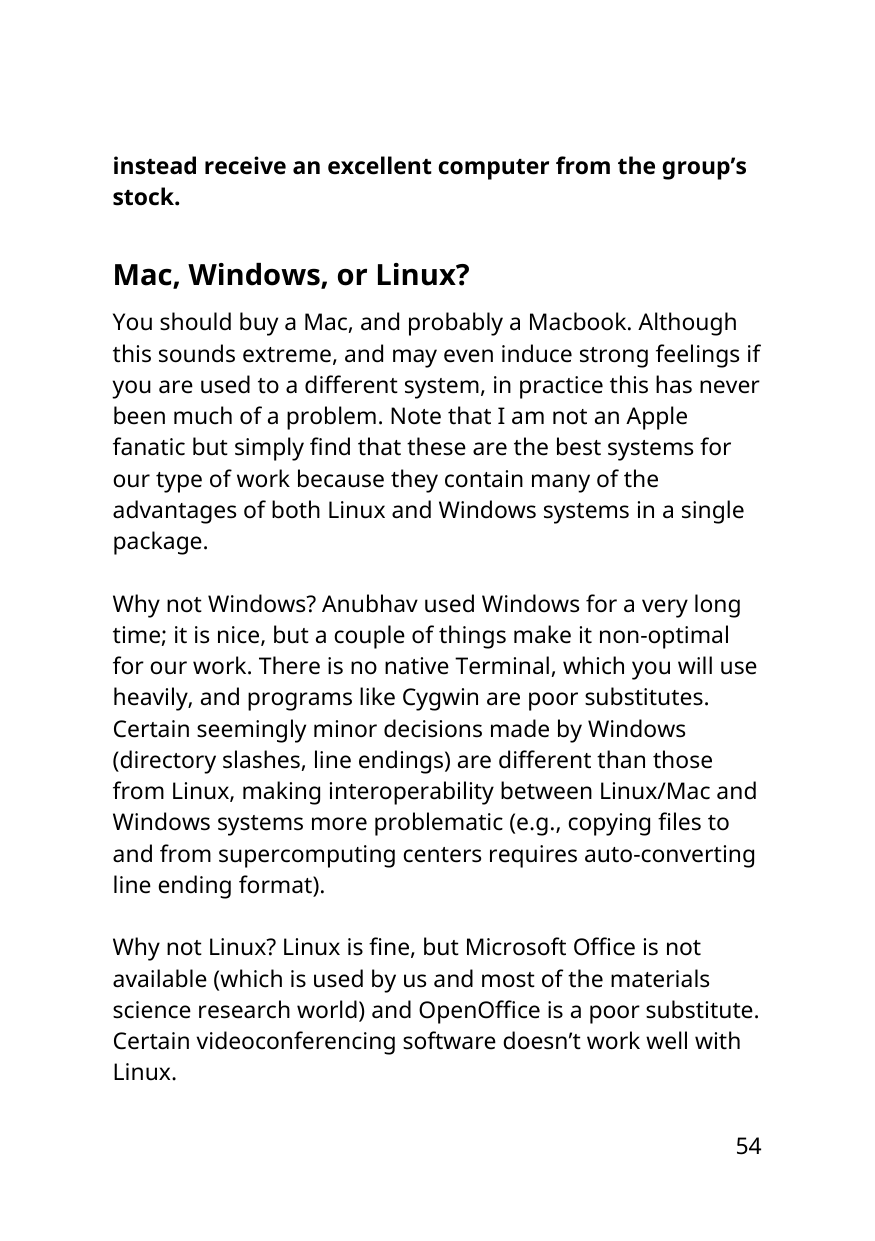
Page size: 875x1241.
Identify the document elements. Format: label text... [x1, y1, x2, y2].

text Why not Linux? Linux is fine, but Microsoft Office is not available (which is used by us and most of the materials science research world) and OpenOffice is a poor substitute. Certain videoconferencing software doesn’t work well with Linux. [112, 931, 762, 1088]
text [112, 150, 762, 212]
text You should buy a Mac, and probably a Macbook. Although this sounds extreme, and may even induce strong feelings if you are used to a different system, in practice this has never been much of a problem. Note that I am not an Apple fanatic but simply find that these are the best systems for our type of work because they contain many of the advantages of both Linux and Windows systems in a single package. [112, 306, 762, 556]
subtitle Mac, Windows, or Linux? [112, 254, 762, 294]
text Why not Windows? Anubhav used Windows for a very long time; it is nice, but a couple of things make it non-optimal for our work. There is no native Terminal, which you will use heavily, and programs like Cygwin are poor substitutes. Certain seemingly minor decisions made by Windows (directory slashes, line endings) are different than those from Linux, making interoperability between Linux/Mac and Windows systems more problematic (e.g., copying files to and from supercomputing centers requires auto-converting line ending format). [112, 588, 762, 900]
